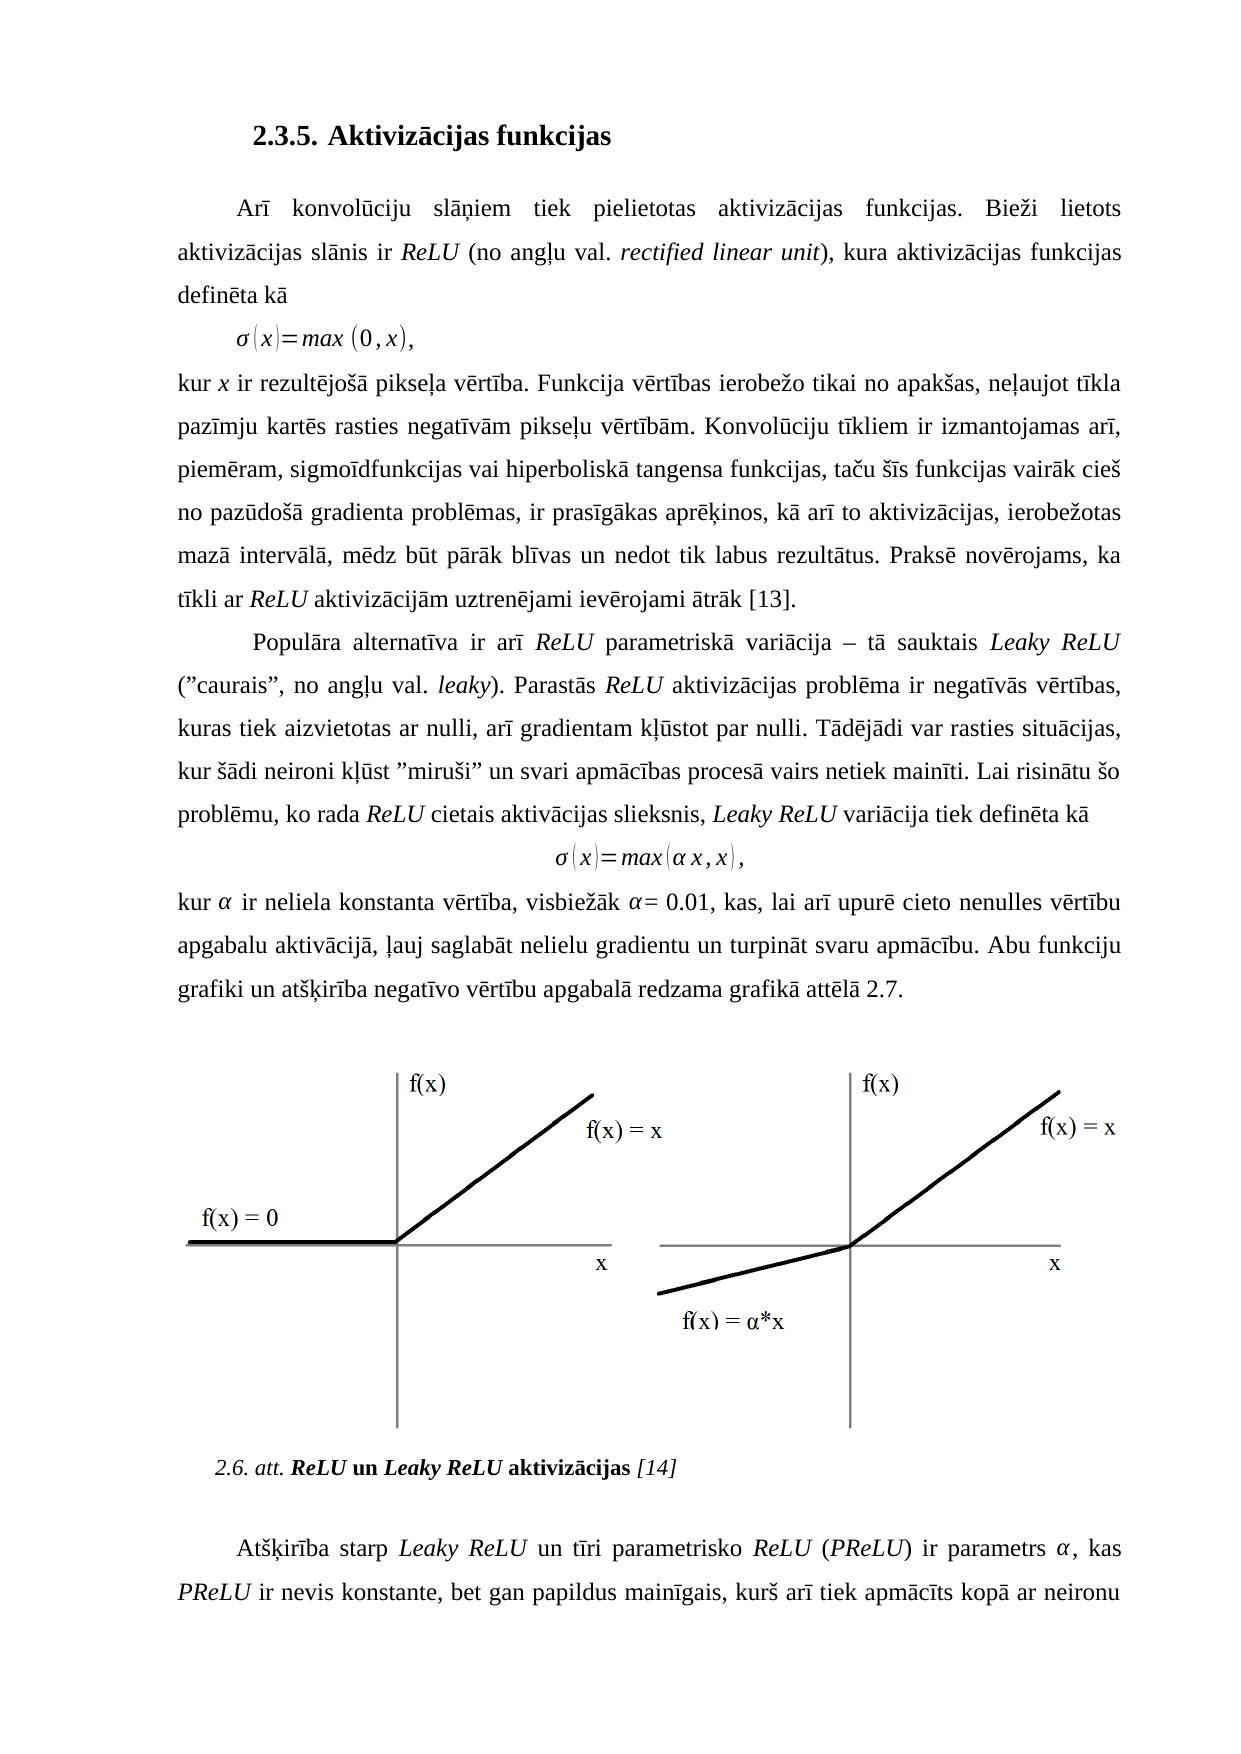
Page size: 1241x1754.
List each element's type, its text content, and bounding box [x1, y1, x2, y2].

picture [177, 1060, 1122, 1441]
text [177, 1533, 1122, 1605]
text Arī konvolūciju slāņiem tiek pielietotas aktivizācijas funkcijas. Bieži lietots aktivizācijas slānis ir ReLU (no angļu val. rectified linear unit), kura aktivizācijas funkcijas definēta kā [177, 193, 1122, 308]
text kur ir neliela konstanta vērtība, visbiežāk = 0.01, kas, lai arī upurē cieto nenulles vērtību apgabalu aktivācijā, ļauj saglabāt nelielu gradientu un turpināt svaru apmācību. Abu funkciju grafiki un atšķirība negatīvo vērtību apgabalā redzama grafikā attēlā 2.7. [177, 887, 1122, 1002]
text 2.6. att. ReLU un Leaky ReLU aktivizācijas [215, 1454, 1122, 1481]
text , [177, 323, 1122, 354]
text kur x ir rezultējošā pikseļa vērtība. Funkcija vērtības ierobežo tikai no apakšas, neļaujot tīkla pazīmju kartēs rasties negatīvām pikseļu vērtībām. Konvolūciju tīkliem ir izmantojamas arī, piemēram, sigmoīdfunkcijas vai hiperboliskā tangensa funkcijas, taču šīs funkcijas vairāk cieš no pazūdošā gradienta problēmas, ir prasīgākas aprēķinos, kā arī to aktivizācijas, ierobežotas mazā intervālā, mēdz būt pārāk blīvas un nedot tik labus rezultātus. Praksē novērojams, ka tīkli ar ReLU aktivizācijām uztrenējami ievērojami ātrāk . [177, 368, 1122, 612]
subtitle Aktivizācijas funkcijas [252, 118, 1122, 152]
text Populāra alternatīva ir arī ReLU parametriskā variācija – tā sauktais Leaky ReLU (”caurais”, no angļu val. leaky). Parastās ReLU aktivizācijas problēma ir negatīvās vērtības, kuras tiek aizvietotas ar nulli, arī gradientam kļūstot par nulli. Tādējādi var rasties situācijas, kur šādi neironi kļūst ”miruši” un svari apmācības procesā vairs netiek mainīti. Lai risinātu šo problēmu, ko rada ReLU cietais aktivācijas slieksnis, Leaky ReLU variācija tiek definēta kā [177, 627, 1122, 828]
